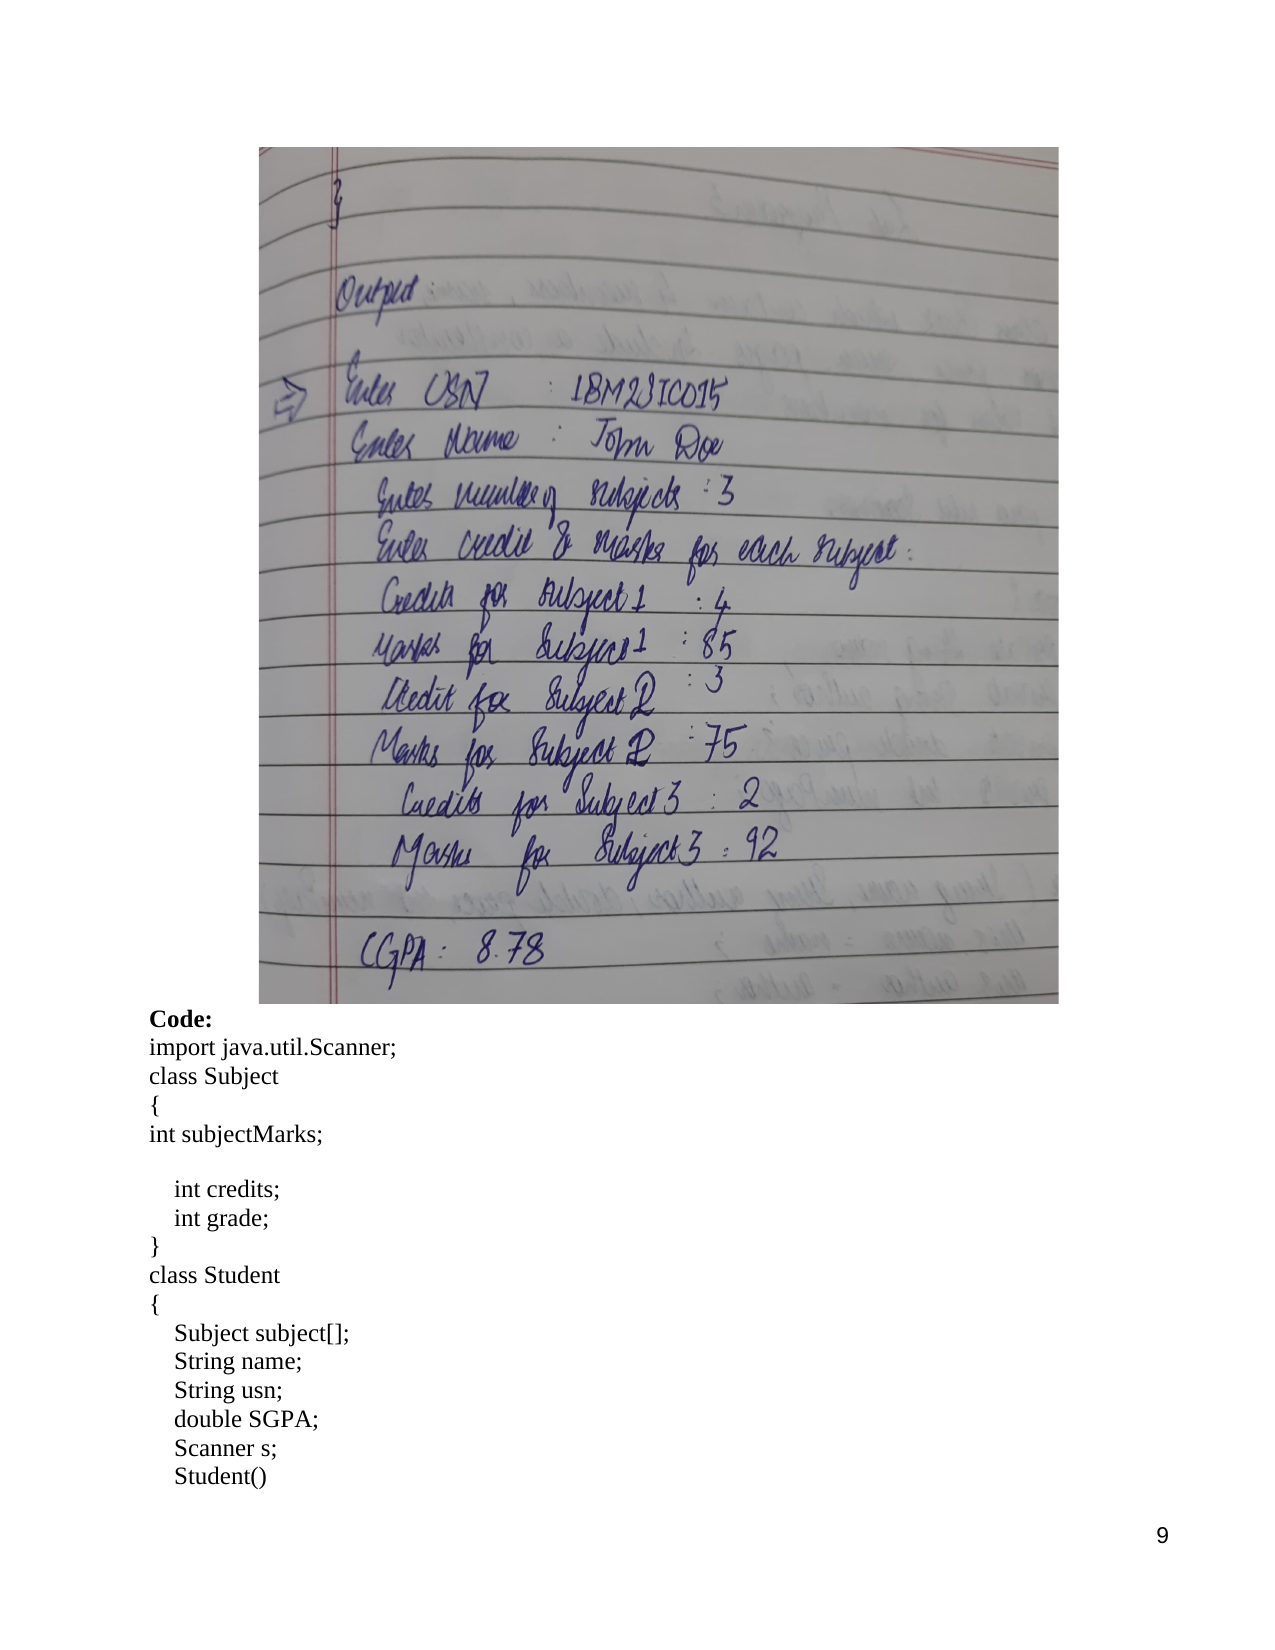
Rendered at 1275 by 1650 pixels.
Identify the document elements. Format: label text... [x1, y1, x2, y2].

text } [149, 1231, 1169, 1260]
text Scanner s; [149, 1433, 1169, 1461]
picture [258, 147, 1059, 1004]
text Subject subject[]; [149, 1318, 1169, 1346]
text { [149, 1090, 1169, 1119]
text String name; [149, 1346, 1169, 1375]
text int subjectMarks; [149, 1119, 1169, 1147]
text int grade; [149, 1203, 1169, 1231]
text Code: [149, 1004, 1169, 1032]
text class Subject [149, 1061, 1169, 1090]
text class Student [149, 1260, 1169, 1289]
text String usn; [149, 1375, 1169, 1404]
text int credits; [149, 1174, 1169, 1203]
text import java.util.Scanner; [149, 1032, 1169, 1061]
text double SGPA; [149, 1404, 1169, 1433]
text Student() [149, 1461, 1169, 1490]
text { [149, 1289, 1169, 1318]
